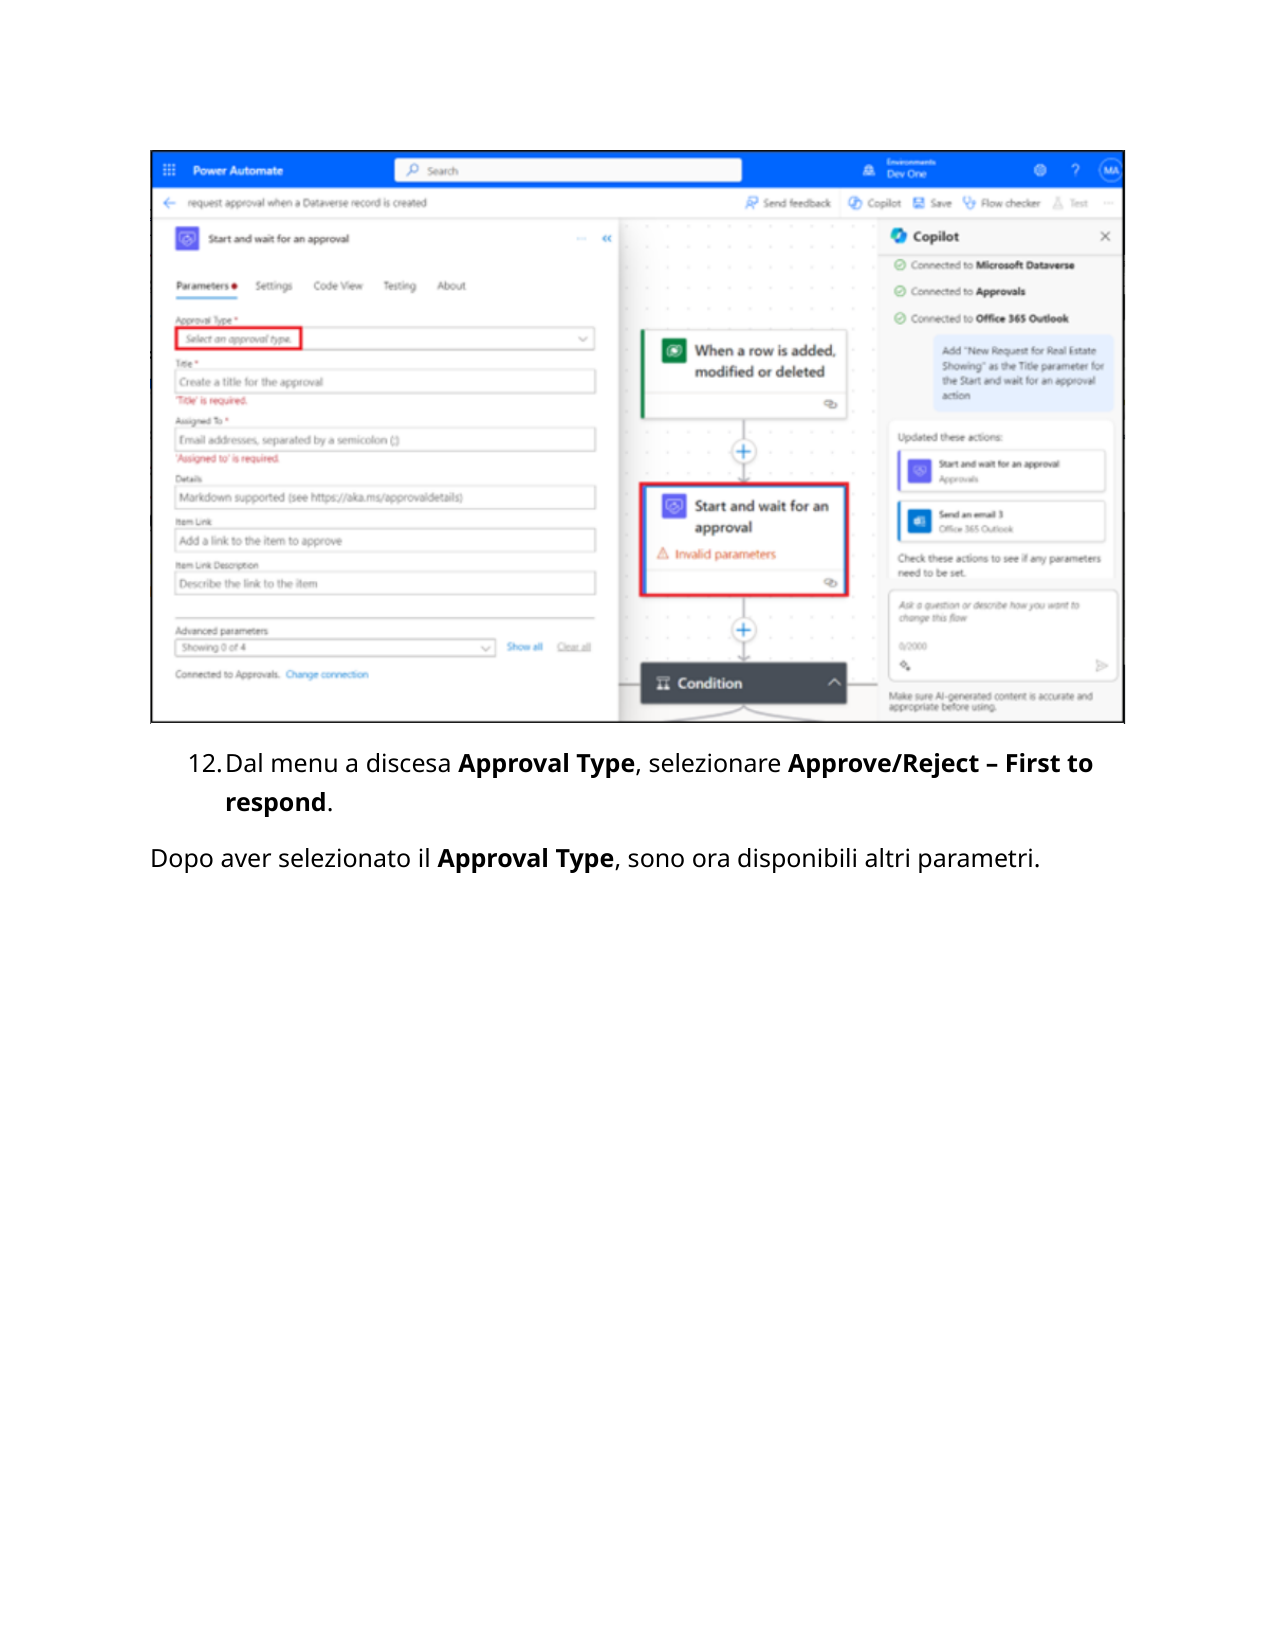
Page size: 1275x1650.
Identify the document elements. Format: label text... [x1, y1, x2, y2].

text Dopo aver selezionato il Approval Type, sono ora disponibili altri parametri. [150, 840, 1125, 874]
picture [150, 150, 1125, 724]
list Dal menu a discesa Approval Type, selezionare Approve/Reject – First to respond. [187, 745, 1125, 819]
